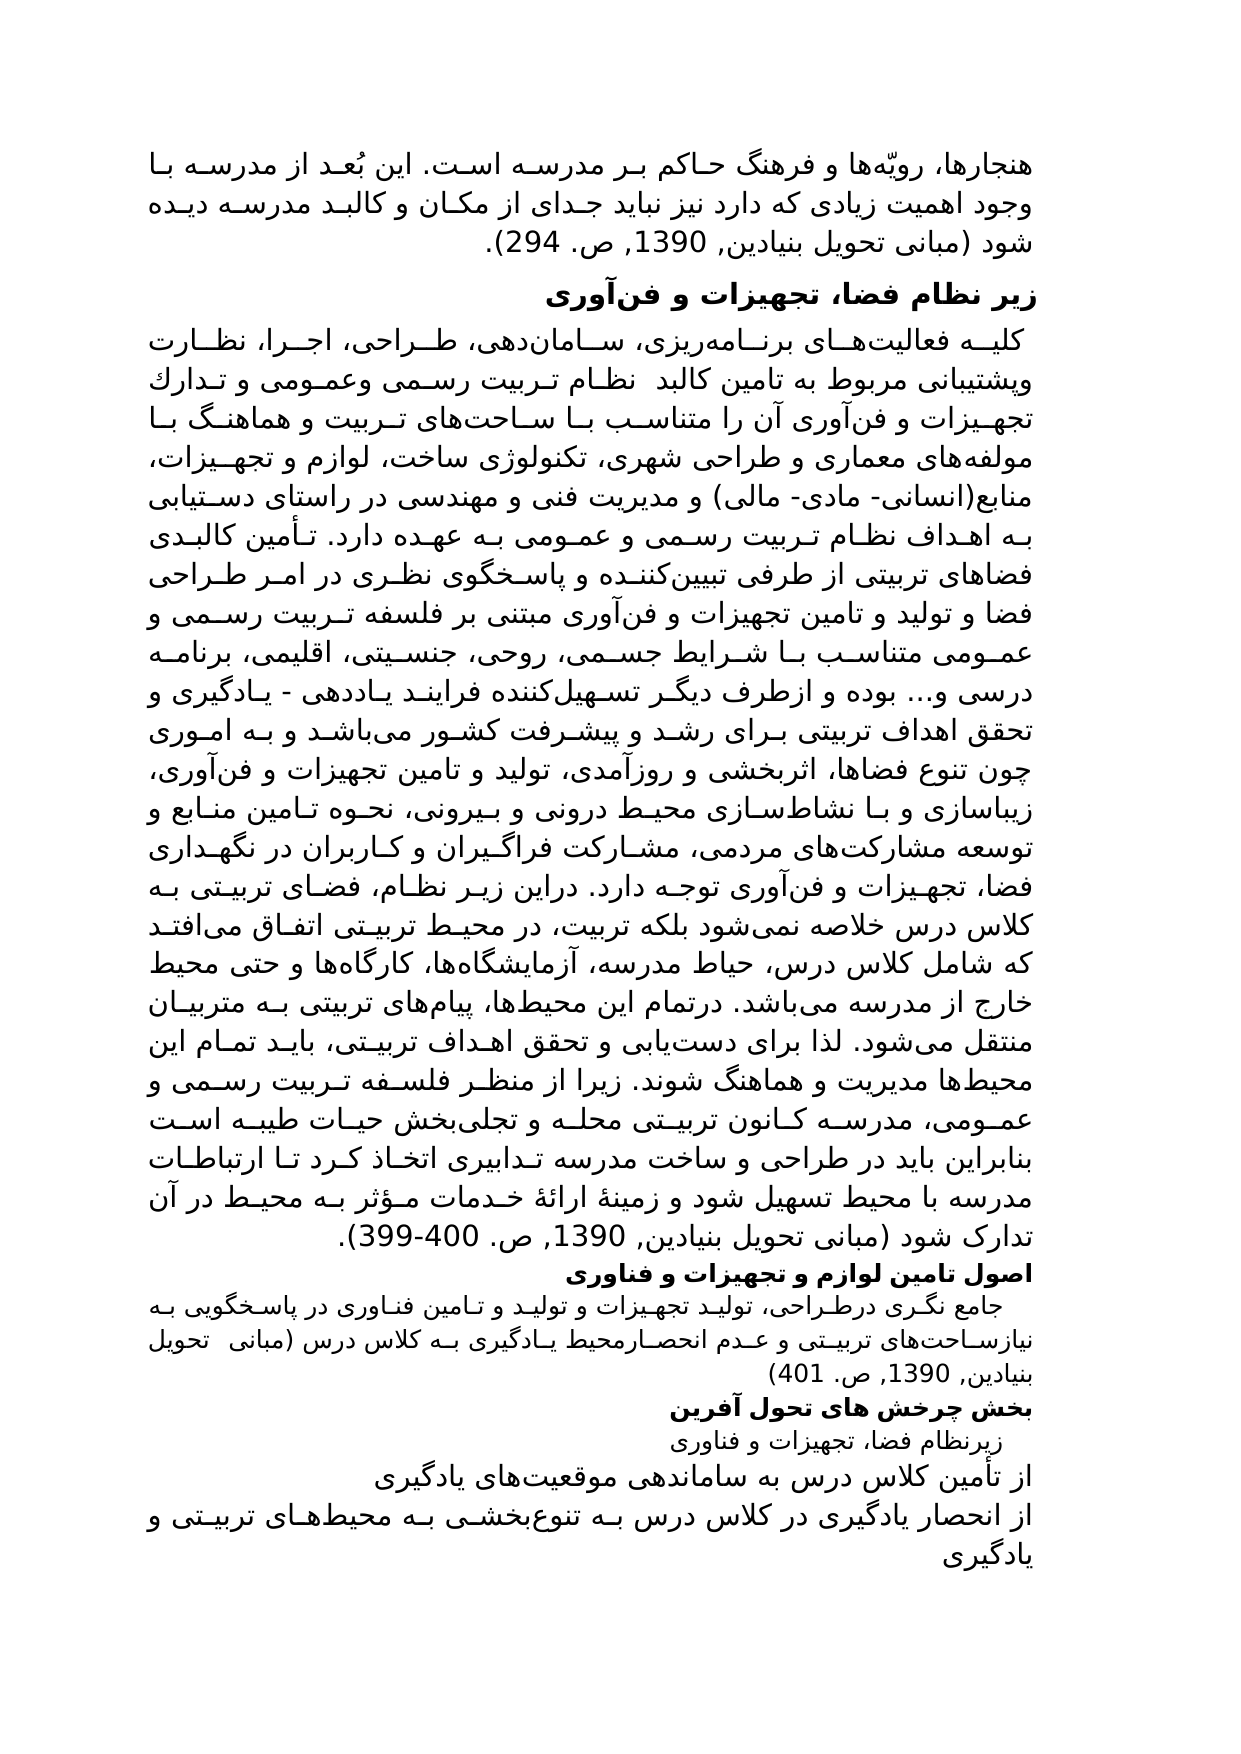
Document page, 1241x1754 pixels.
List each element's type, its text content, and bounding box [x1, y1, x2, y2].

text از تأمین کلاس درس به ساماندهی موقعیت‌های یادگیری [148, 1459, 1033, 1493]
text زیر نظام فضا، تجهیزات و فن‌آوری [148, 277, 1038, 311]
text زیرنظام فضا، تجهیزات و فناوری [148, 1426, 1033, 1455]
subtitle بخش چرخش های تحول آفرین [148, 1393, 1033, 1422]
text از انحصار یادگیری در کلاس درس به تنوع‌بخشی به محیط‌های تربیتی و یادگیری [148, 1498, 1033, 1571]
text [148, 148, 1033, 259]
subtitle اصول تامین لوازم و تجهیزات و فناوری [148, 1258, 1033, 1287]
text جامع نگری درطراحی، تولید تجهیزات و تولید و تامین فناوری در پاسخگویی به نیازساحت‌های تربیتی و عدم انحصارمحیط یادگیری به كلاس درس [148, 1292, 1033, 1388]
text كلیه فعالیت‌های برنامه‌ریزی، سامان‌دهی، طراحی، اجرا، نظارت وپشتیبانی مربوط به تامین كالبد نظام تربیت رسمی وعمومی و تدارك تجهیزات و فن‌آوری آن را متناسب با ساحت‌های تربیت و هماهنگ با مولفه‌های معماری و طراحی شهری، تكنولوژی ساخت، لوازم و تجهیزات، منابع(انسانی- مادی- مالی) و مدیریت فنی و مهندسی در راستای دستیابی به اهداف نظام تربیت رسمی و عمومی به عهده دارد. تأمین كالبدی فضاهای تربیتی از طرفی تبیین‌کننده و پاسخگوی نظری در امر طراحی فضا و تولید و تامین تجهیزات و فن‌آوری مبتنی بر فلسفه تربیت رسمی و عمومی متناسب با شرایط جسمی، روحی، جنسیتی، اقلیمی، برنامه درسی و... بوده و ازطرف دیگر تسهیل‌کننده فرایند یاددهی - یادگیری و تحقق اهداف تربیتی برای رشد و پیشرفت كشور می‌باشد و به اموری چون تنوع فضاها، اثربخشی و روزآمدی، تولید و تامین تجهیزات و فن‌آوری، زیباسازی و با نشاط‌سازی محیط درونی و بیرونی، نحوه تامین منابع و توسعه مشاركت‌های مردمی، مشاركت فراگیران و كاربران در نگهداری فضا، تجهیزات و فن‌آوری توجه دارد. دراین زیر نظام، فضای تربیتی به کلاس درس خلاصه نمی‌شود بلکه تربیت، در محیط تربیتی اتفاق می‌افتد که شامل کلاس درس، حیاط مدرسه، آزمایشگاه‌ها، کارگاه‌ها و حتی محیط خارج از مدرسه می‌باشد. درتمام این محیط‌ها، پیام‌های تربیتی به متربیان منتقل می‌شود. لذا برای دست‌یابی و تحقق اهداف تربیتی، باید تمام این محیط‌ها مدیریت و هماهنگ شوند. زیرا از منظر فلسفه تربیت رسمی و عمومی، مدرسه کانون تربیتی محله و تجلی‌بخش حیات طیبه است بنابراین باید در طراحی و ساخت مدرسه تدابیری اتخاذ کرد تا ارتباطات مدرسه با محیط تسهیل شود و زمینۀ ارائۀ خدمات مؤثر به محیط در آن تدارک شود. [148, 323, 1033, 1253]
